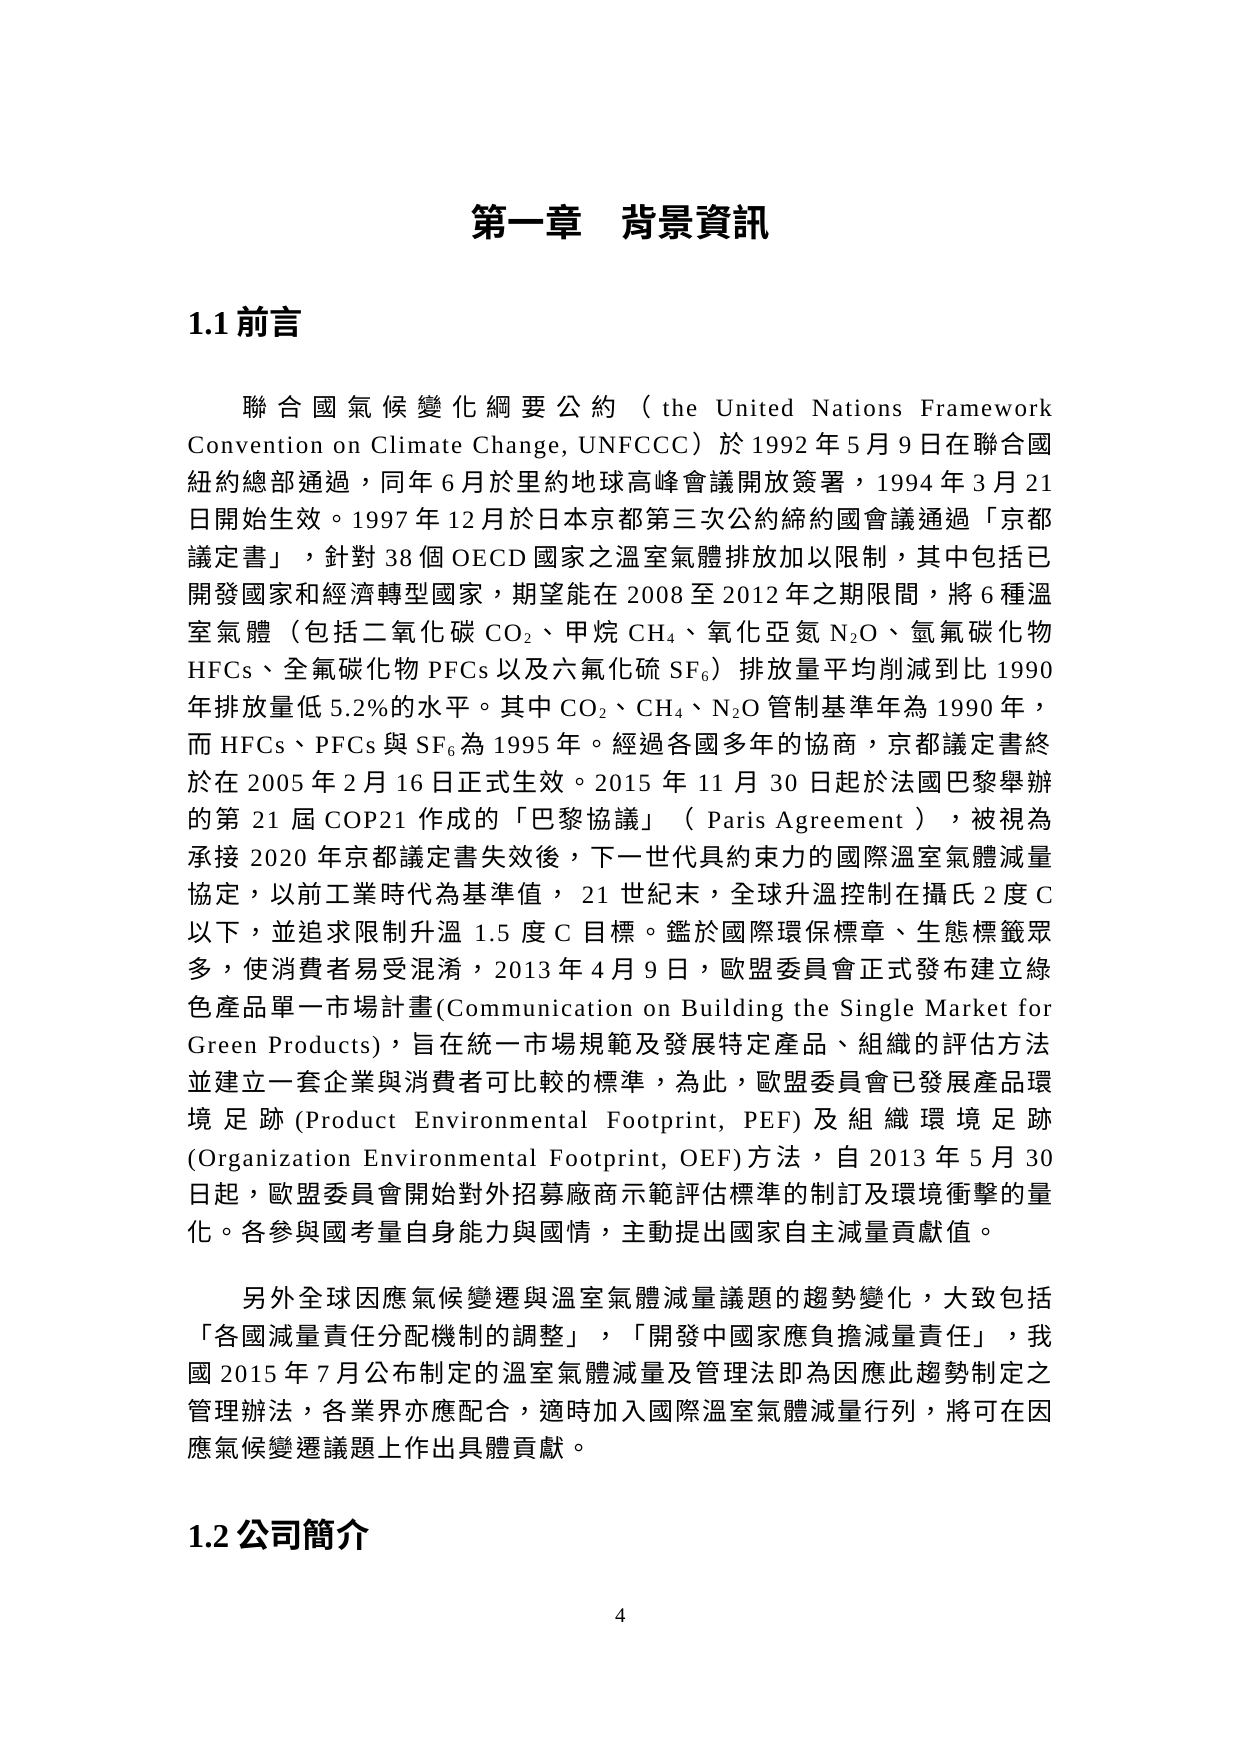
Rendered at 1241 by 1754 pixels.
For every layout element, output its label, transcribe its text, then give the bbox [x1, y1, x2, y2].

text 另外全球因應氣候變遷與溫室氣體減量議題的趨勢變化，大致包括「各國減量責任分配機制的調整」，「開發中國家應負擔減量責任」，我國2015年7月公布制定的溫室氣體減量及管理法即為因應此趨勢制定之管理辦法，各業界亦應配合，適時加入國際溫室氣體減量行列，將可在因應氣候變遷議題上作出具體貢獻。 [187, 1278, 1053, 1466]
subtitle 第一章 背景資訊 [187, 182, 1053, 257]
title 1.2公司簡介 [187, 1495, 1053, 1570]
title 1.1前言 [187, 282, 1053, 357]
text 聯合國氣候變化綱要公約（the United Nations Framework Convention on Climate Change, UNFCCC）於1992年5月9日在聯合國紐約總部通過，同年6月於里約地球高峰會議開放簽署，1994年3月21日開始生效。1997年12月於日本京都第三次公約締約國會議通過「京都議定書」，針對38個OECD國家之溫室氣體排放加以限制，其中包括已開發國家和經濟轉型國家，期望能在2008至2012年之期限間，將6種溫室氣體（包括二氧化碳CO2、甲烷CH4、氧化亞氮N2O、氫氟碳化物HFCs、全氟碳化物PFCs以及六氟化硫SF6）排放量平均削減到比1990年排放量低5.2%的水平。其中CO2、CH4、N2O管制基準年為1990年，而HFCs、PFCs與SF6為1995年。經過各國多年的協商，京都議定書終於在2005年2月16日正式生效。2015 年 11 月 30 日起於法國巴黎舉辦的第 21 屆COP21 作成的「巴黎協議」（ Paris Agreement ），被視為承接 2020 年京都議定書失效後，下一世代具約束力的國際溫室氣體減量協定，以前工業時代為基準值， 21 世紀末，全球升溫控制在攝氏2度C以下，並追求限制升溫 1.5 度C 目標。鑑於國際環保標章、生態標籤眾多，使消費者易受混淆，2013年4月9日，歐盟委員會正式發布建立綠色產品單一市場計畫(Communication on Building the Single Market for Green Products)，旨在統一市場規範及發展特定產品、組織的評估方法，並建立一套企業與消費者可比較的標準，為此，歐盟委員會已發展產品環境足跡(Product Environmental Footprint, PEF)及組織環境足跡(Organization Environmental Footprint, OEF)方法，自2013年5月30日起，歐盟委員會開始對外招募廠商示範評估標準的制訂及環境衝擊的量化。各參與國考量自身能力與國情，主動提出國家自主減量貢獻值。 [187, 387, 1053, 1249]
